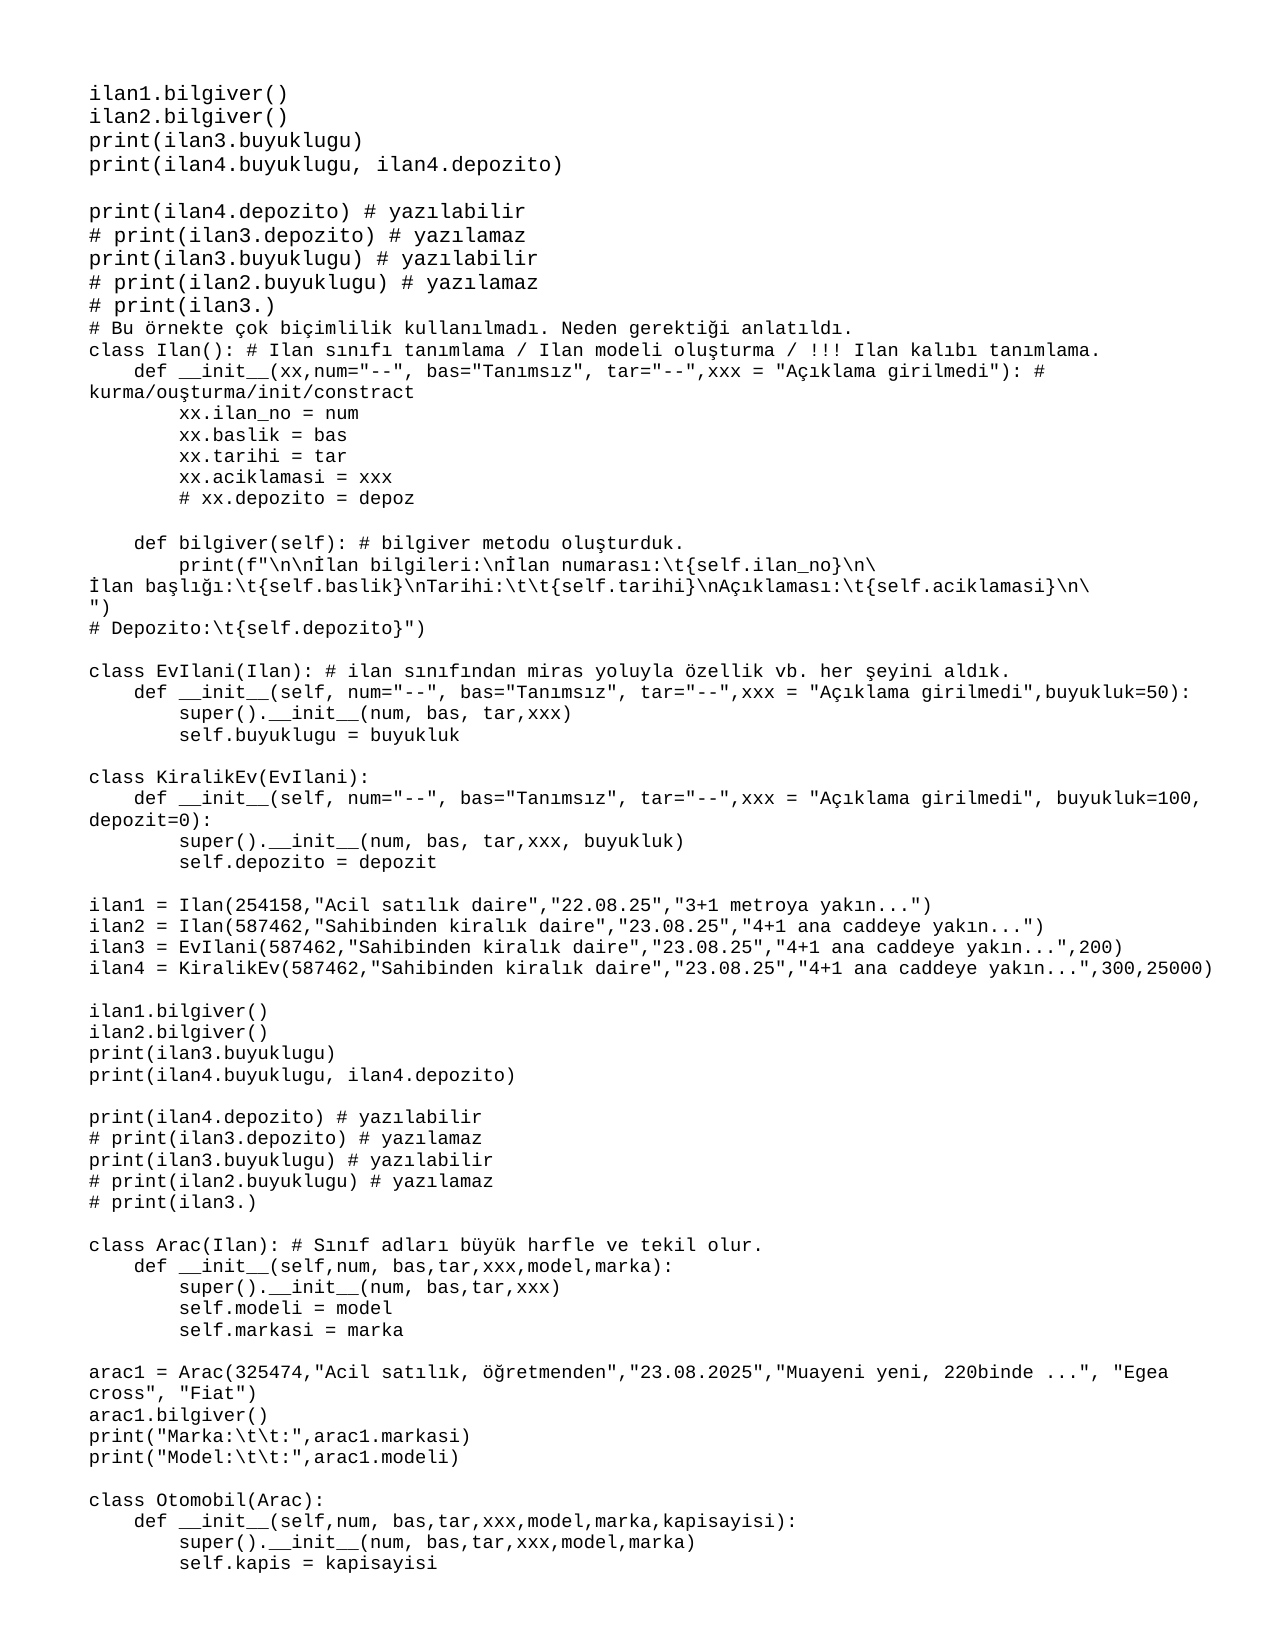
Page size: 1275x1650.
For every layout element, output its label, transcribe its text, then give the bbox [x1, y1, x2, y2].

text class Ilan(): # Ilan sınıfı tanımlama / Ilan modeli oluşturma / !!! Ilan kalıbı tanımlama. [89, 340, 1216, 362]
text # Bu örnekte çok biçimlilik kullanılmadı. Neden gerektiği anlatıldı. [89, 319, 1216, 340]
text ilan4 = KiralikEv(587462,"Sahibinden kiralık daire","23.08.25","4+1 ana caddeye yakın...",300,25000) [89, 959, 1216, 980]
text class Otomobil(Arac): [89, 1490, 1216, 1512]
text # xx.depozito = depoz [89, 489, 1216, 510]
text arac1.bilgiver() [89, 1405, 1216, 1427]
text # print(ilan3.) [89, 296, 1216, 319]
text # print(ilan3.) [89, 1193, 1216, 1214]
text super().__init__(num, bas, tar,xxx, buyukluk) [89, 832, 1216, 853]
text super().__init__(num, bas,tar,xxx,model,marka) [89, 1533, 1216, 1554]
text super().__init__(num, bas,tar,xxx) [89, 1278, 1216, 1299]
text ilan2 = Ilan(587462,"Sahibinden kiralık daire","23.08.25","4+1 ana caddeye yakın...") [89, 917, 1216, 938]
text xx.tarihi = tar [89, 447, 1216, 468]
text # Depozito:\t{self.depozito}") [89, 619, 1216, 640]
text def __init__(self,num, bas,tar,xxx,model,marka,kapisayisi): [89, 1512, 1216, 1533]
text def __init__(self,num, bas,tar,xxx,model,marka): [89, 1257, 1216, 1278]
text ") [89, 598, 1216, 619]
text # print(ilan3.depozito) # yazılamaz [89, 1129, 1216, 1150]
text self.markasi = marka [89, 1320, 1216, 1342]
text ilan1 = Ilan(254158,"Acil satılık daire","22.08.25","3+1 metroya yakın...") [89, 895, 1216, 917]
text xx.baslik = bas [89, 425, 1216, 447]
text def __init__(self, num="--", bas="Tanımsız", tar="--",xxx = "Açıklama girilmedi",buyukluk=50): [89, 683, 1216, 704]
text ilan1.bilgiver() [89, 1002, 1216, 1023]
text print("Marka:\t\t:",arac1.markasi) [89, 1427, 1216, 1448]
text print(ilan3.buyuklugu) [89, 130, 1216, 154]
text print(ilan3.buyuklugu) [89, 1044, 1216, 1065]
text def bilgiver(self): # bilgiver metodu oluşturduk. [89, 534, 1216, 555]
text xx.aciklamasi = xxx [89, 468, 1216, 489]
text class EvIlani(Ilan): # ilan sınıfından miras yoluyla özellik vb. her şeyini aldık. [89, 662, 1216, 683]
text ilan3 = EvIlani(587462,"Sahibinden kiralık daire","23.08.25","4+1 ana caddeye yakın...",200) [89, 938, 1216, 959]
text print(ilan4.buyuklugu, ilan4.depozito) [89, 1065, 1216, 1087]
text arac1 = Arac(325474,"Acil satılık, öğretmenden","23.08.2025","Muayeni yeni, 220binde ...", "Egea cross", "Fiat") [89, 1363, 1216, 1405]
text self.depozito = depozit [89, 853, 1216, 874]
text xx.ilan_no = num [89, 404, 1216, 425]
text def __init__(self, num="--", bas="Tanımsız", tar="--",xxx = "Açıklama girilmedi", buyukluk=100, depozit=0): [89, 789, 1216, 832]
text print(ilan3.buyuklugu) # yazılabilir [89, 1150, 1216, 1172]
text # print(ilan2.buyuklugu) # yazılamaz [89, 272, 1216, 296]
text class Arac(Ilan): # Sınıf adları büyük harfle ve tekil olur. [89, 1235, 1216, 1257]
text print(ilan4.buyuklugu, ilan4.depozito) [89, 154, 1216, 177]
text # print(ilan2.buyuklugu) # yazılamaz [89, 1172, 1216, 1193]
text super().__init__(num, bas, tar,xxx) [89, 704, 1216, 725]
text # print(ilan3.depozito) # yazılamaz [89, 224, 1216, 248]
text print(ilan4.depozito) # yazılabilir [89, 1108, 1216, 1129]
text self.buyuklugu = buyukluk [89, 725, 1216, 747]
text self.modeli = model [89, 1299, 1216, 1320]
text ilan2.bilgiver() [89, 106, 1216, 130]
text İlan başlığı:\t{self.baslik}\nTarihi:\t\t{self.tarihi}\nAçıklaması:\t{self.aciklamasi}\n\ [89, 577, 1216, 598]
text class KiralikEv(EvIlani): [89, 768, 1216, 789]
text print(ilan3.buyuklugu) # yazılabilir [89, 248, 1216, 272]
text ilan1.bilgiver() [89, 83, 1216, 106]
text def __init__(xx,num="--", bas="Tanımsız", tar="--",xxx = "Açıklama girilmedi"): # kurma/ouşturma/init/constract [89, 362, 1216, 404]
text print(f"\n\nİlan bilgileri:\nİlan numarası:\t{self.ilan_no}\n\ [89, 555, 1216, 577]
text ilan2.bilgiver() [89, 1023, 1216, 1044]
text print(ilan4.depozito) # yazılabilir [89, 201, 1216, 224]
text print("Model:\t\t:",arac1.modeli) [89, 1448, 1216, 1469]
text self.kapis = kapisayisi [89, 1554, 1216, 1575]
